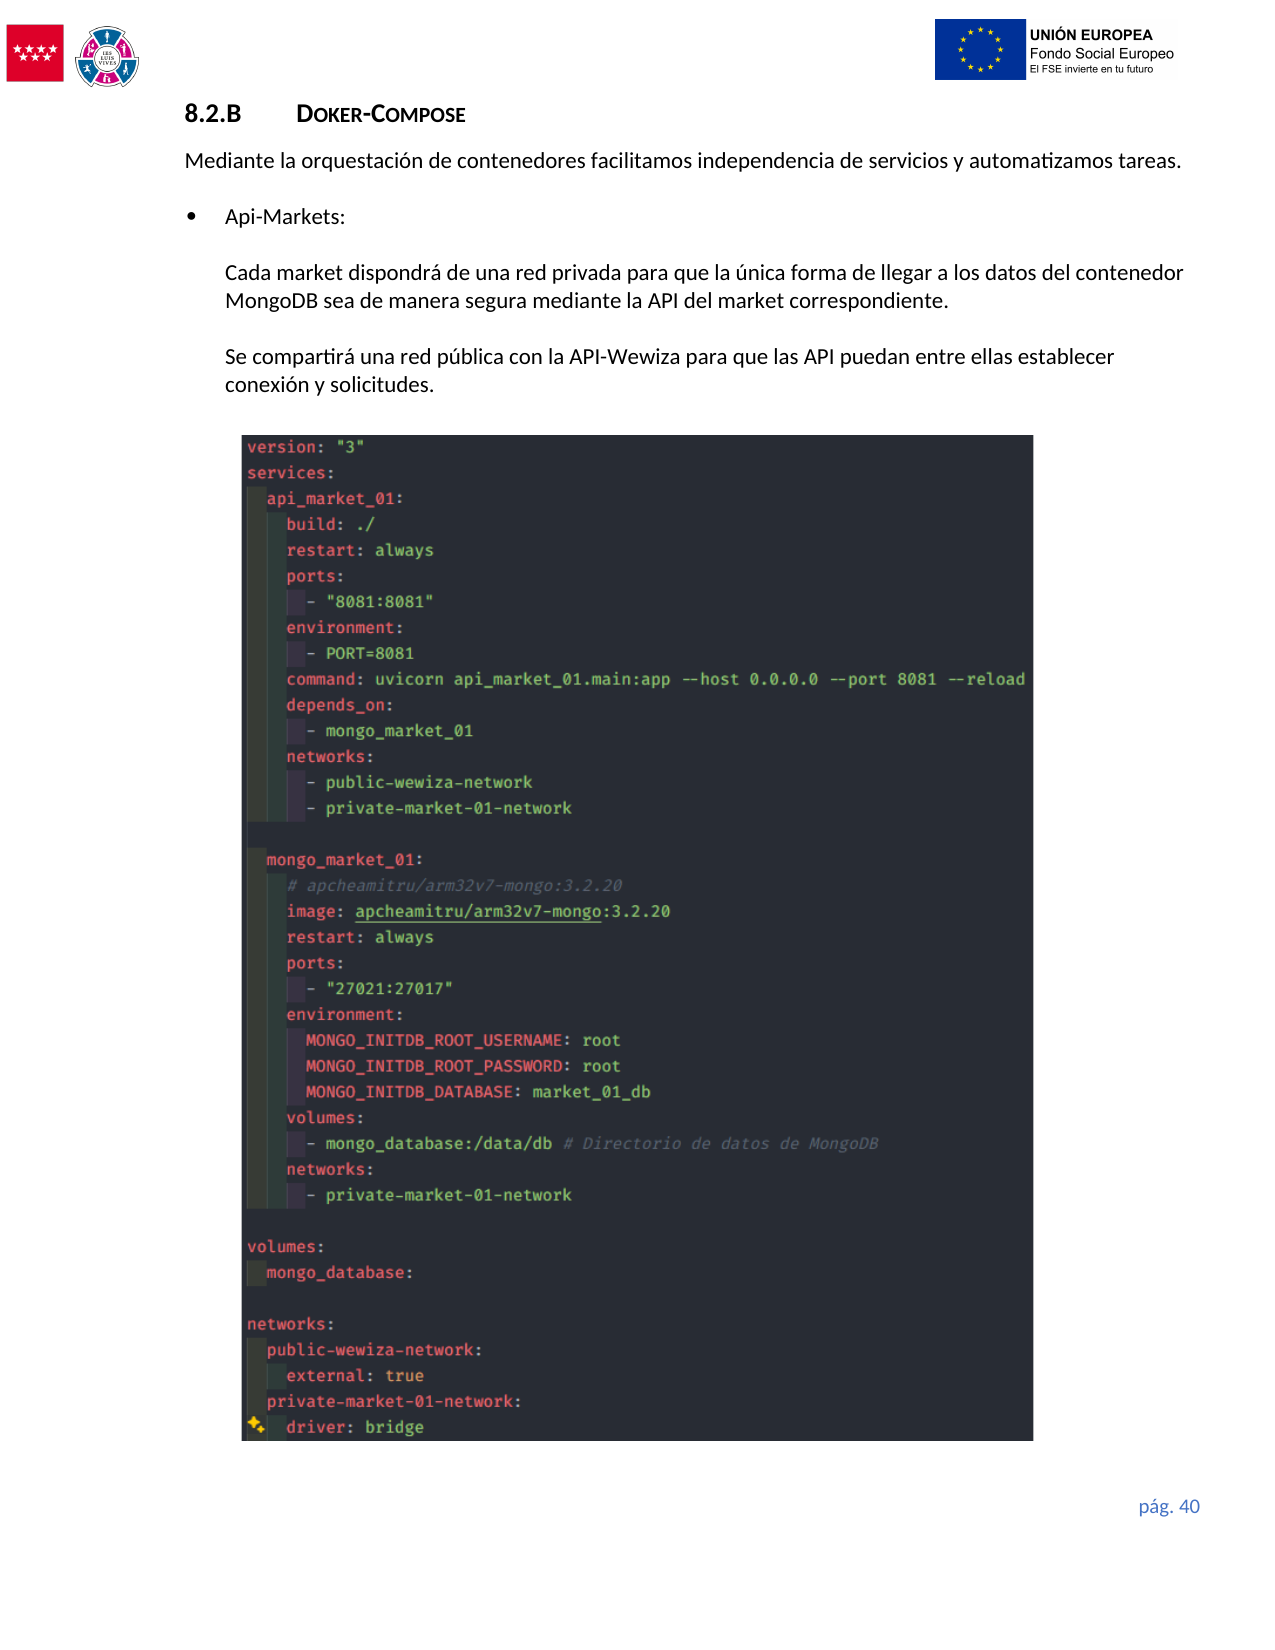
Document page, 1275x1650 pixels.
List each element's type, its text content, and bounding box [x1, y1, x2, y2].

picture [241, 435, 1034, 1441]
text Doker-Compose [184, 75, 1200, 129]
picture [0, 18, 70, 88]
picture [75, 24, 139, 89]
list Api-Markets: [187, 202, 1200, 230]
picture [935, 19, 1178, 75]
text Cada market dispondrá de una red privada para que la única forma de llegar a los datos del contenedor MongoDB sea de manera segura mediante la API del market correspondiente. [225, 258, 1200, 314]
text Se compartirá una red pública con la API-Wewiza para que las API puedan entre ellas establecer conexión y solicitudes. [225, 342, 1200, 398]
text Mediante la orquestación de contenedores facilitamos independencia de servicios y automatizamos tareas. [184, 146, 1200, 174]
